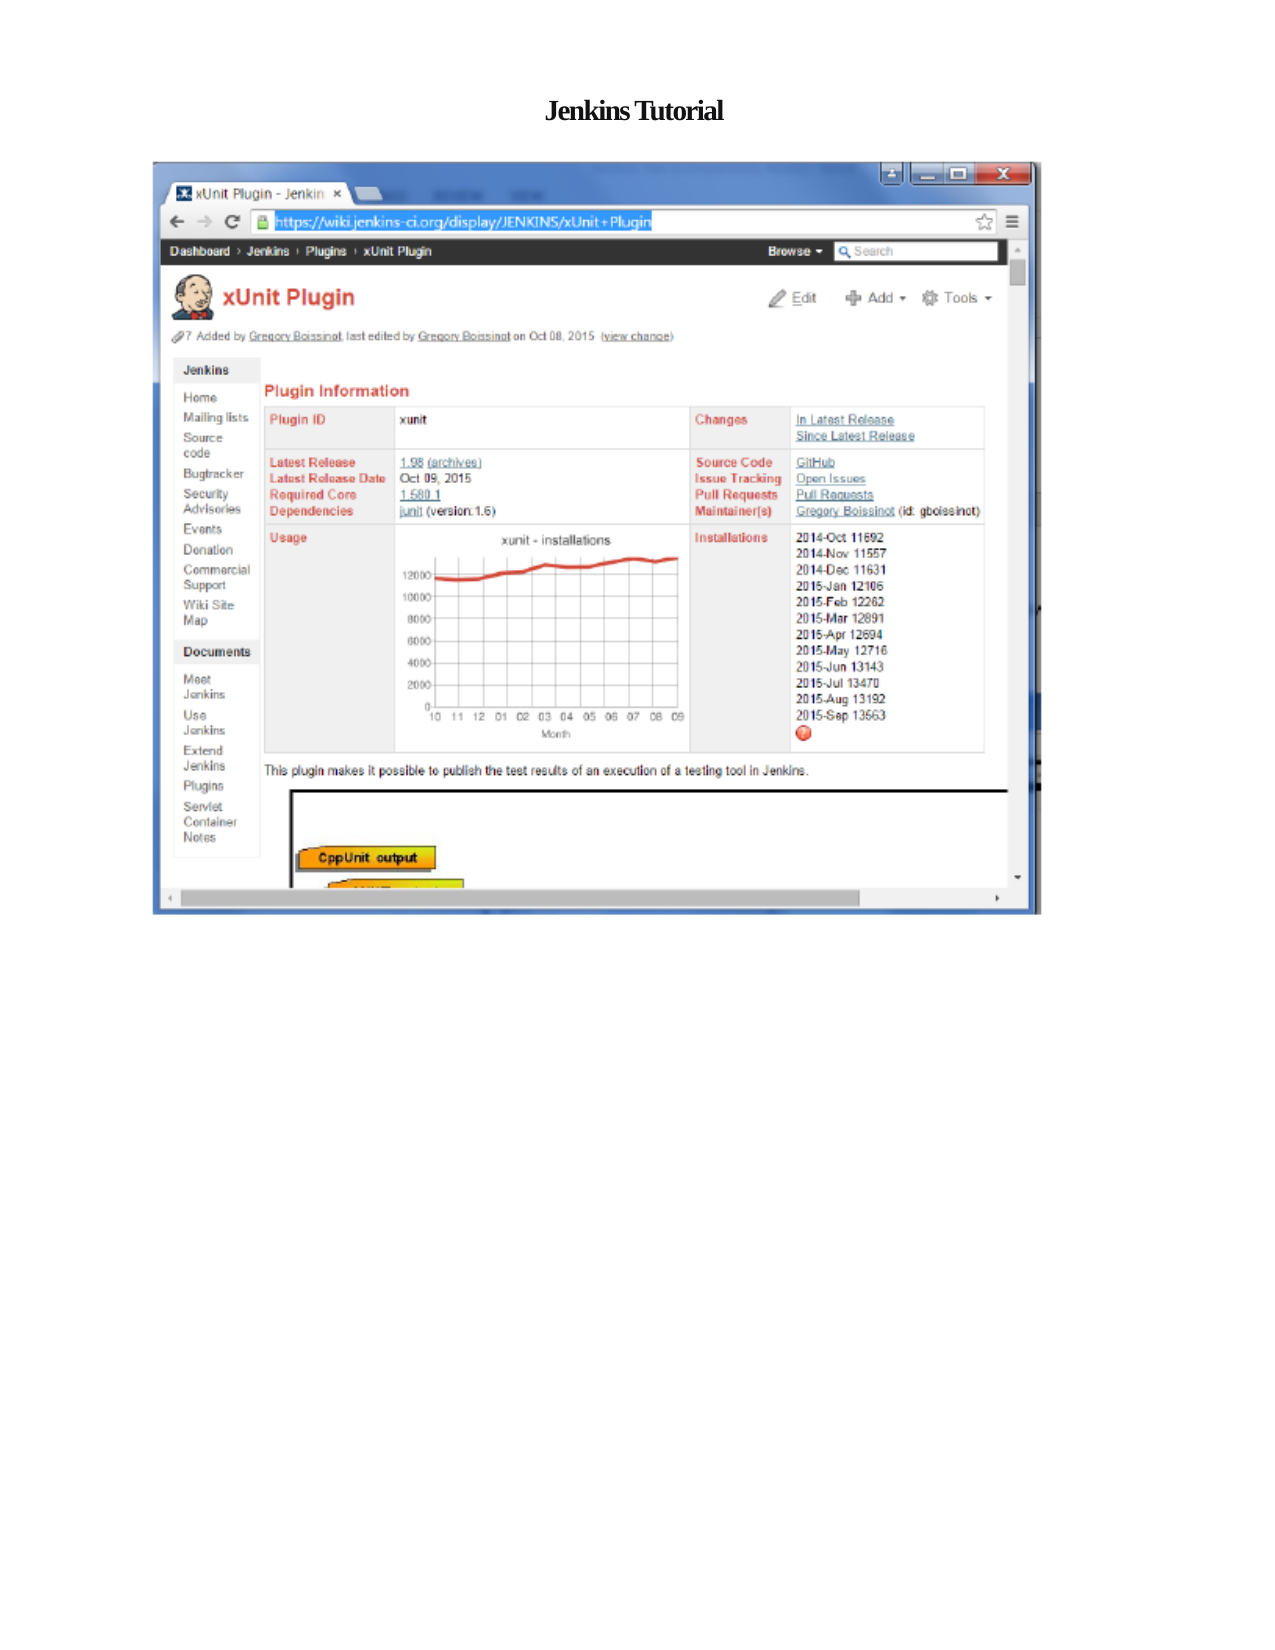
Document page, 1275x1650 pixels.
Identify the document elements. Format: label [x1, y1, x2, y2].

picture [150, 160, 1043, 918]
